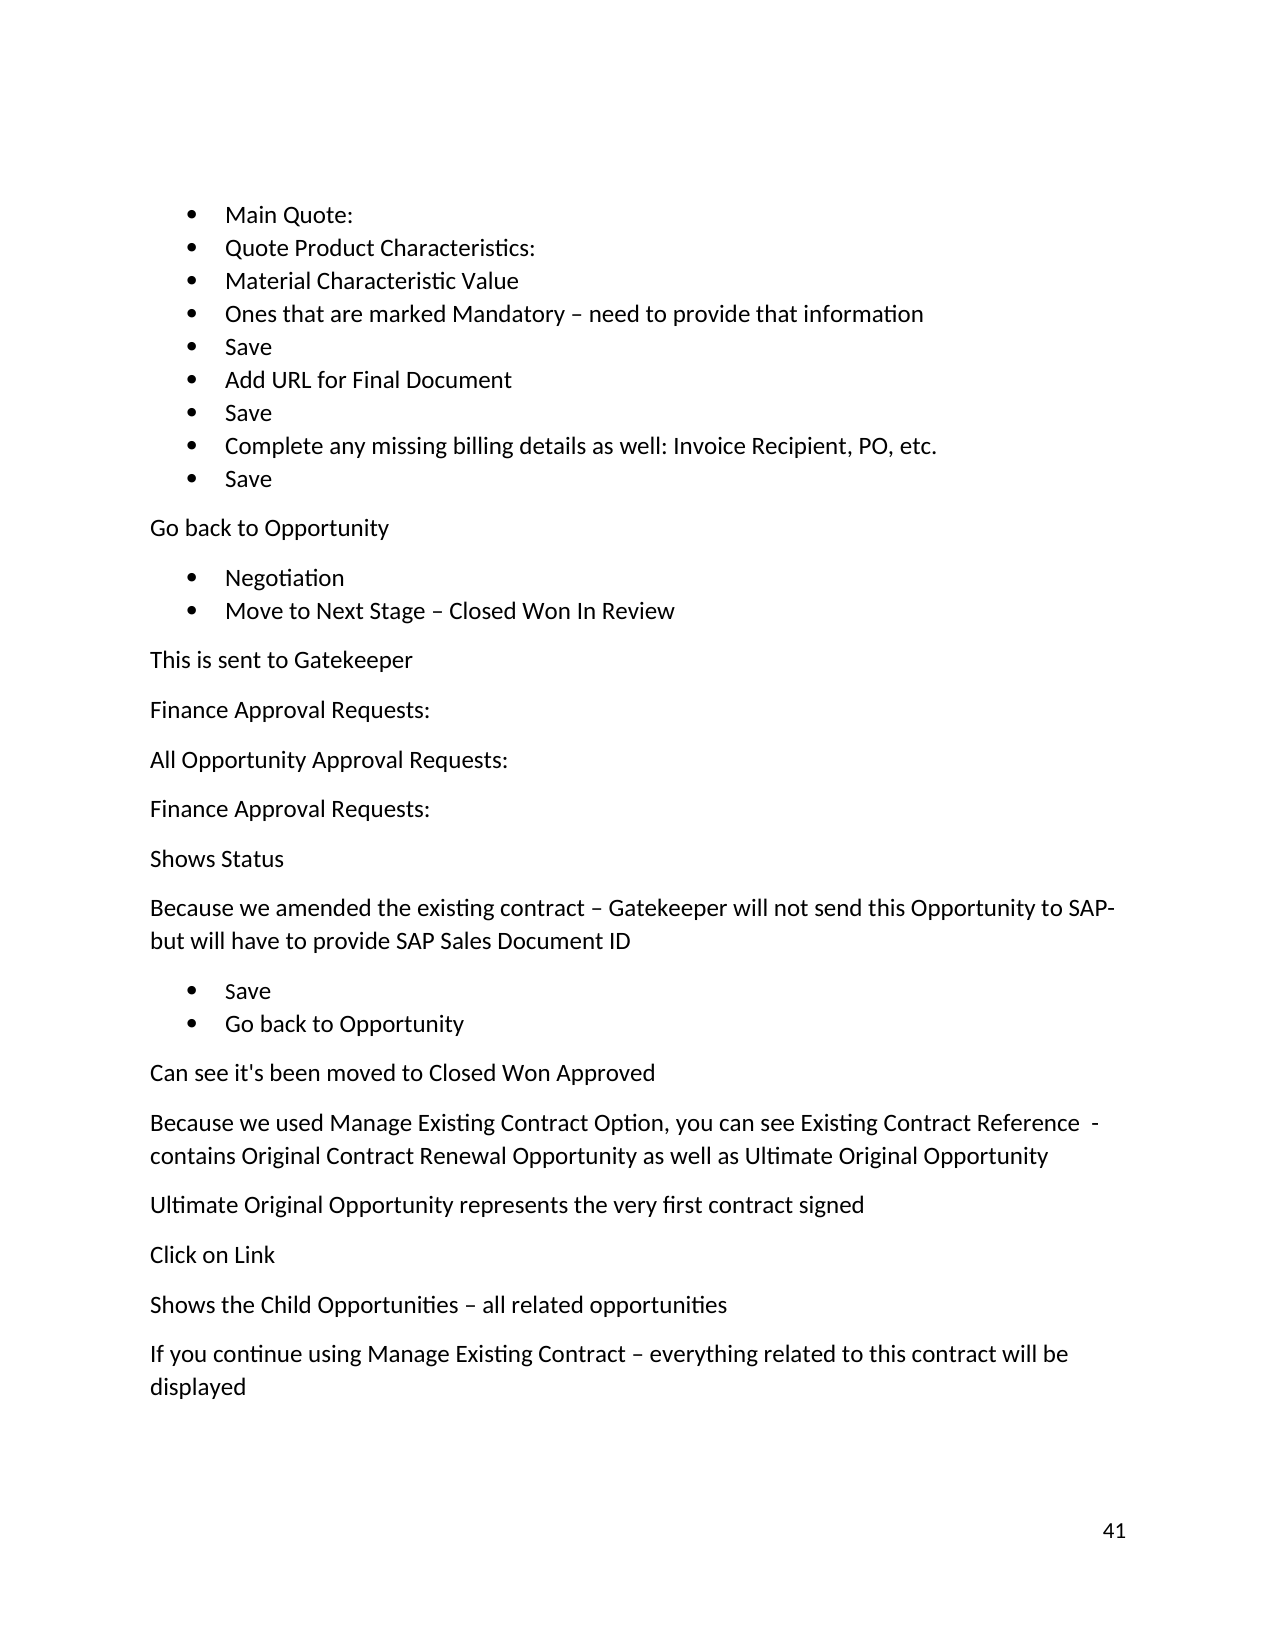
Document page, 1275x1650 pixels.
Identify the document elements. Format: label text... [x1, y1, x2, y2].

list Go back to Opportunity [187, 1008, 1125, 1038]
text Ultimate Original Opportunity represents the very first contract signed [150, 1189, 1125, 1220]
list Material Characteristic Value [187, 265, 1125, 296]
list Negotiation [187, 562, 1125, 593]
text Finance Approval Requests: [150, 793, 1125, 824]
text Click on Link [150, 1239, 1125, 1270]
list Complete any missing billing details as well: Invoice Recipient, PO, etc. [187, 430, 1125, 461]
text Can see it's been moved to Closed Won Approved [150, 1057, 1125, 1088]
text Because we amended the existing contract – Gatekeeper will not send this Opportunity to SAP- but will have to provide SAP Sales Document ID [150, 892, 1125, 956]
list Save [187, 331, 1125, 362]
list Save [187, 975, 1125, 1006]
list Main Quote: [187, 199, 1125, 230]
list Save [187, 463, 1125, 493]
text If you continue using Manage Existing Contract – everything related to this contract will be displayed [150, 1338, 1125, 1402]
text This is sent to Gatekeeper [150, 644, 1125, 675]
text All Opportunity Approval Requests: [150, 744, 1125, 774]
text Shows the Child Opportunities – all related opportunities [150, 1289, 1125, 1319]
list Quote Product Characteristics: [187, 232, 1125, 263]
text Go back to Opportunity [150, 512, 1125, 543]
list Save [187, 397, 1125, 428]
list Ones that are marked Mandatory – need to provide that information [187, 298, 1125, 329]
list Move to Next Stage – Closed Won In Review [187, 595, 1125, 626]
text Because we used Manage Existing Contract Option, you can see Existing Contract Reference - contains Original Contract Renewal Opportunity as well as Ultimate Original Opportunity [150, 1107, 1125, 1171]
list Add URL for Final Document [187, 364, 1125, 395]
text Finance Approval Requests: [150, 694, 1125, 725]
text Shows Status [150, 843, 1125, 873]
